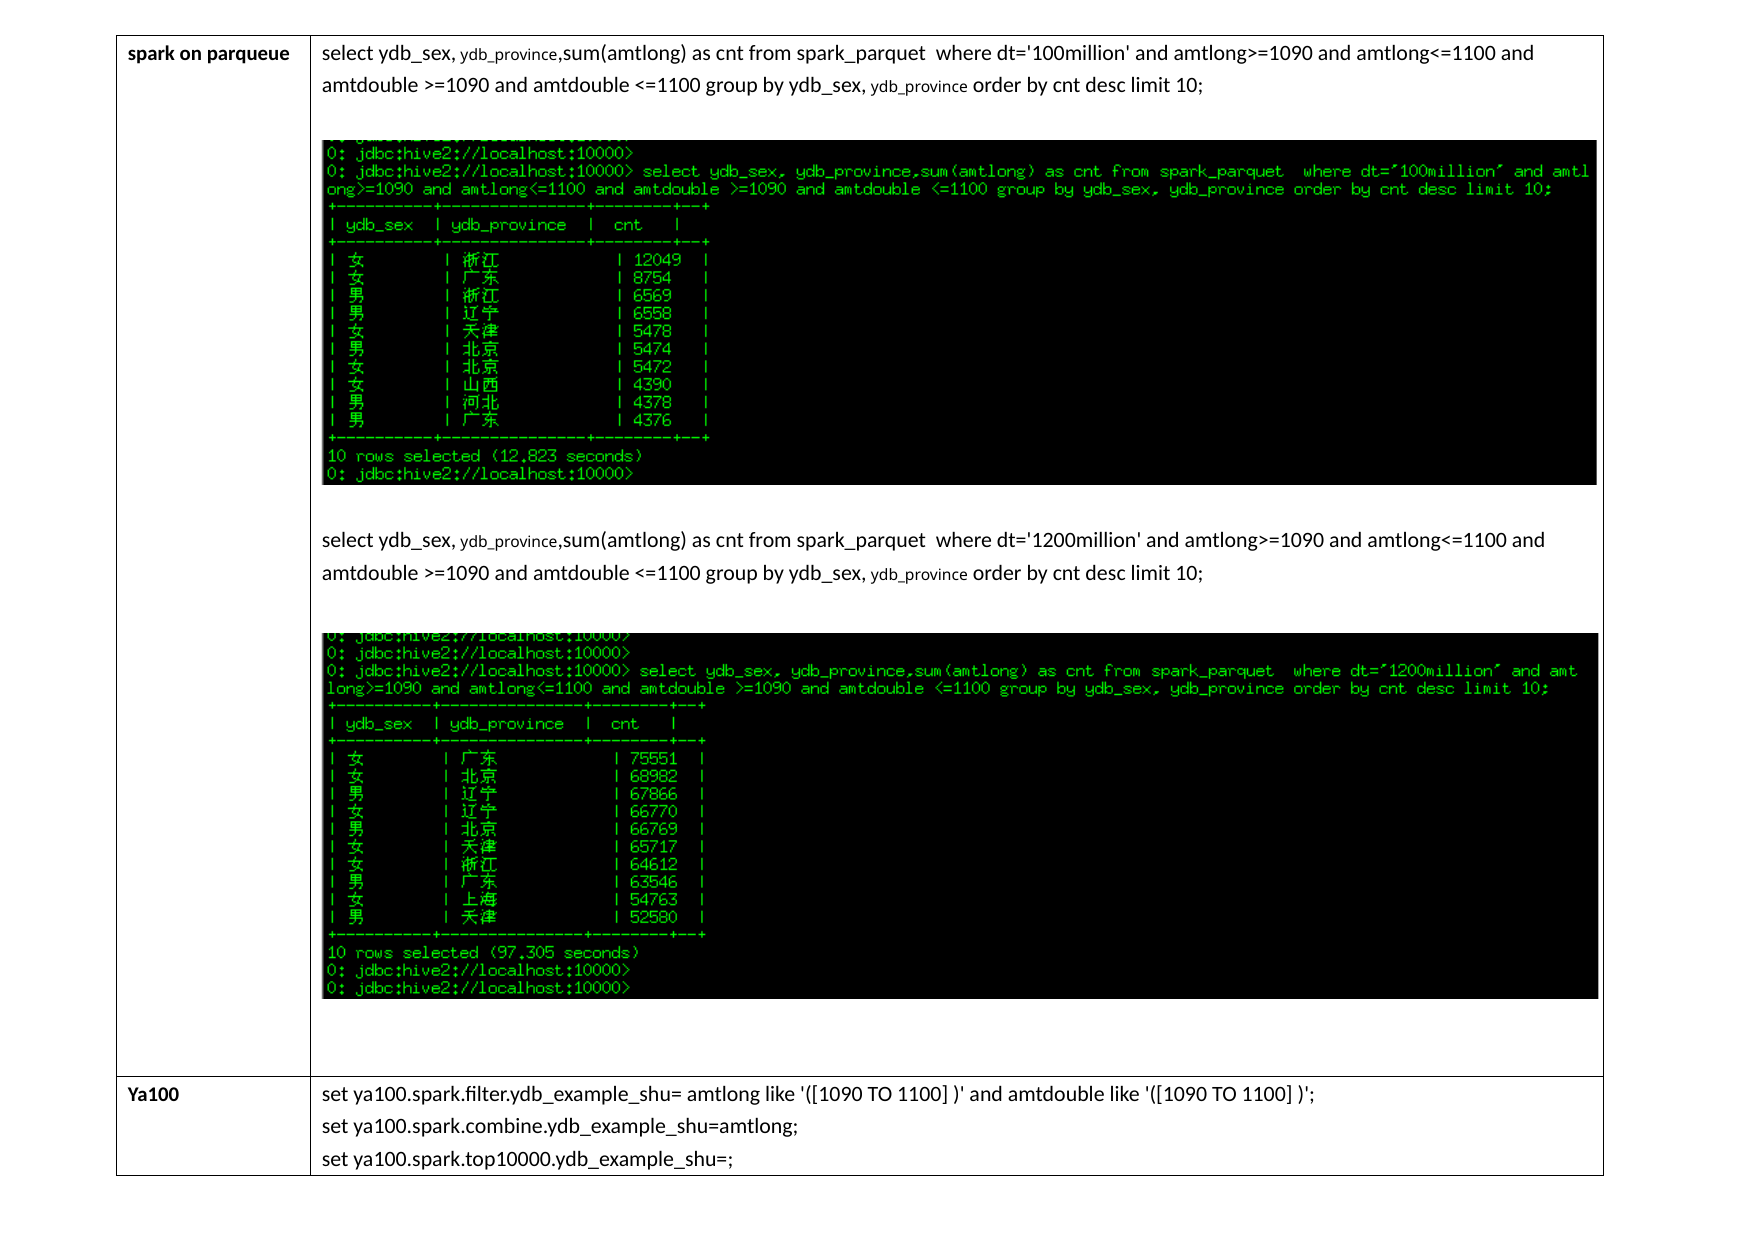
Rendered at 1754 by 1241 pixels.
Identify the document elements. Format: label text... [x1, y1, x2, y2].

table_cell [311, 1077, 1603, 1175]
table_cell Ya100 [117, 1077, 310, 1175]
picture [321, 140, 1597, 485]
table_cell spark on parqueue [117, 36, 310, 1076]
table_cell select ydb_sex, ydb_province,sum(amtlong) as cnt from spark_parquet where dt='100million' and amtlong>=1090 and amtlong<=1100 and amtdouble >=1090 and amtdouble <=1100 group by ydb_sex, ydb_province order by cnt desc limit 10; select ydb_sex, ydb_province,sum(amtlong) as cnt from spark_parquet where dt='1200million' and amtlong>=1090 and amtlong<=1100 and amtdouble >=1090 and amtdouble <=1100 group by ydb_sex, ydb_province order by cnt desc limit 10; [311, 36, 1603, 1076]
picture [321, 633, 1599, 999]
